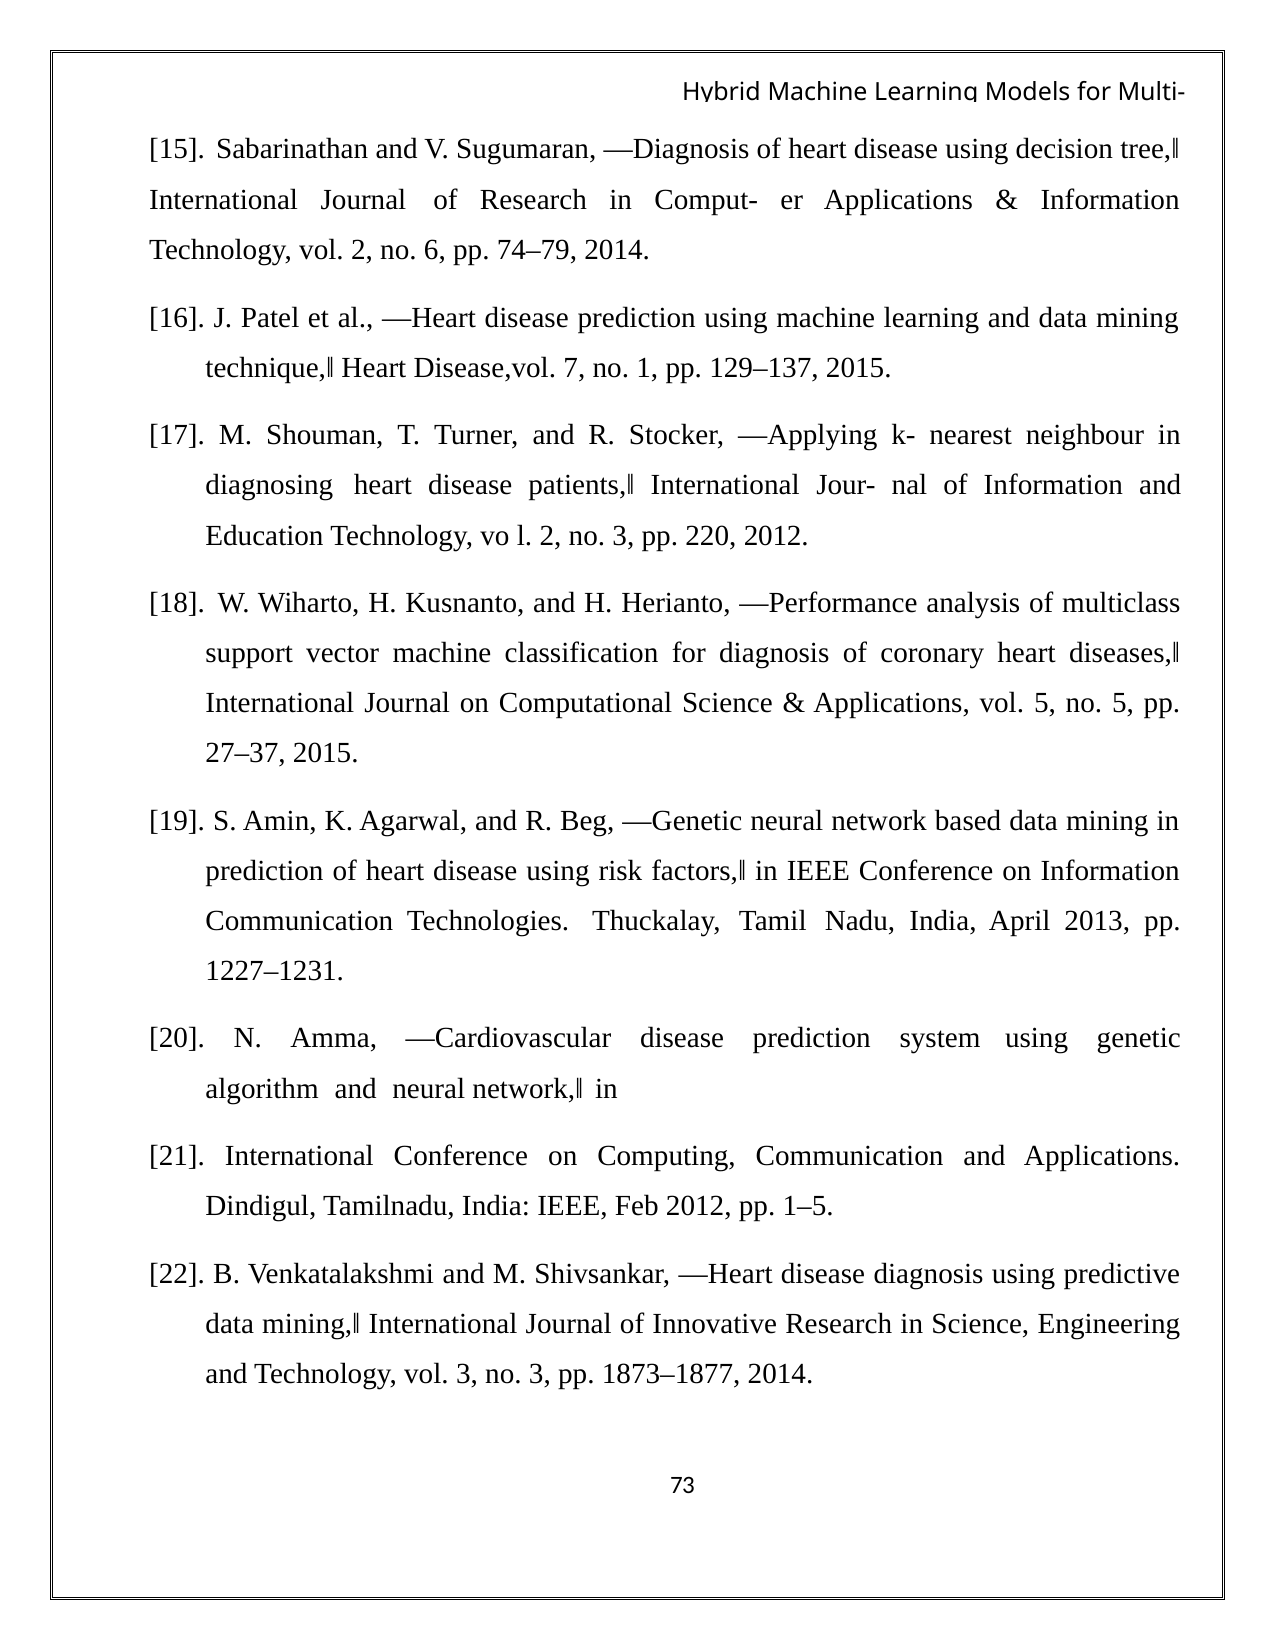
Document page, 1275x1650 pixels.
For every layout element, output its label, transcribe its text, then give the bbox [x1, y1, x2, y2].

text [17]. M. Shouman, T. Turner, and R. Stocker, ―Applying k- nearest neighbour in diagnosing heart disease patients,‖ International Jour- nal of Information and Education Technology, vo l. 2, no. 3, pp. 220, 2012. [149, 417, 1181, 551]
text [18]. W. Wiharto, H. Kusnanto, and H. Herianto, ―Performance analysis of multiclass support vector machine classification for diagnosis of coronary heart diseases,‖ International Journal on Computational Science & Applications, vol. 5, no. 5, pp. 27–37, 2015. [149, 585, 1181, 769]
text [22]. B. Venkatalakshmi and M. Shivsankar, ―Heart disease diagnosis using predictive data mining,‖ International Journal of Innovative Research in Science, Engineering and Technology, vol. 3, no. 3, pp. 1873–1877, 2014. [149, 1256, 1182, 1390]
text [19]. S. Amin, K. Agarwal, and R. Beg, ―Genetic neural network based data mining in prediction of heart disease using risk factors,‖ in IEEE Conference on Information Communication Technologies. Thuckalay, Tamil Nadu, India, April 2013, pp. 1227–1231. [149, 803, 1181, 987]
text [15]. Sabarinathan and V. Sugumaran, ―Diagnosis of heart disease using decision tree,‖ International Journal of Research in Comput- er Applications & Information Technology, vol. 2, no. 6, pp. 74–79, 2014. [149, 131, 1180, 266]
text [21]. International Conference on Computing, Communication and Applications. Dindigul, Tamilnadu, India: IEEE, Feb 2012, pp. 1–5. [149, 1138, 1181, 1222]
text [16]. J. Patel et al., ―Heart disease prediction using machine learning and data mining technique,‖ Heart Disease,vol. 7, no. 1, pp. 129–137, 2015. [149, 300, 1181, 384]
text [20]. N. Amma, ―Cardiovascular disease prediction system using genetic algorithm and neural network,‖ in [149, 1021, 1181, 1104]
